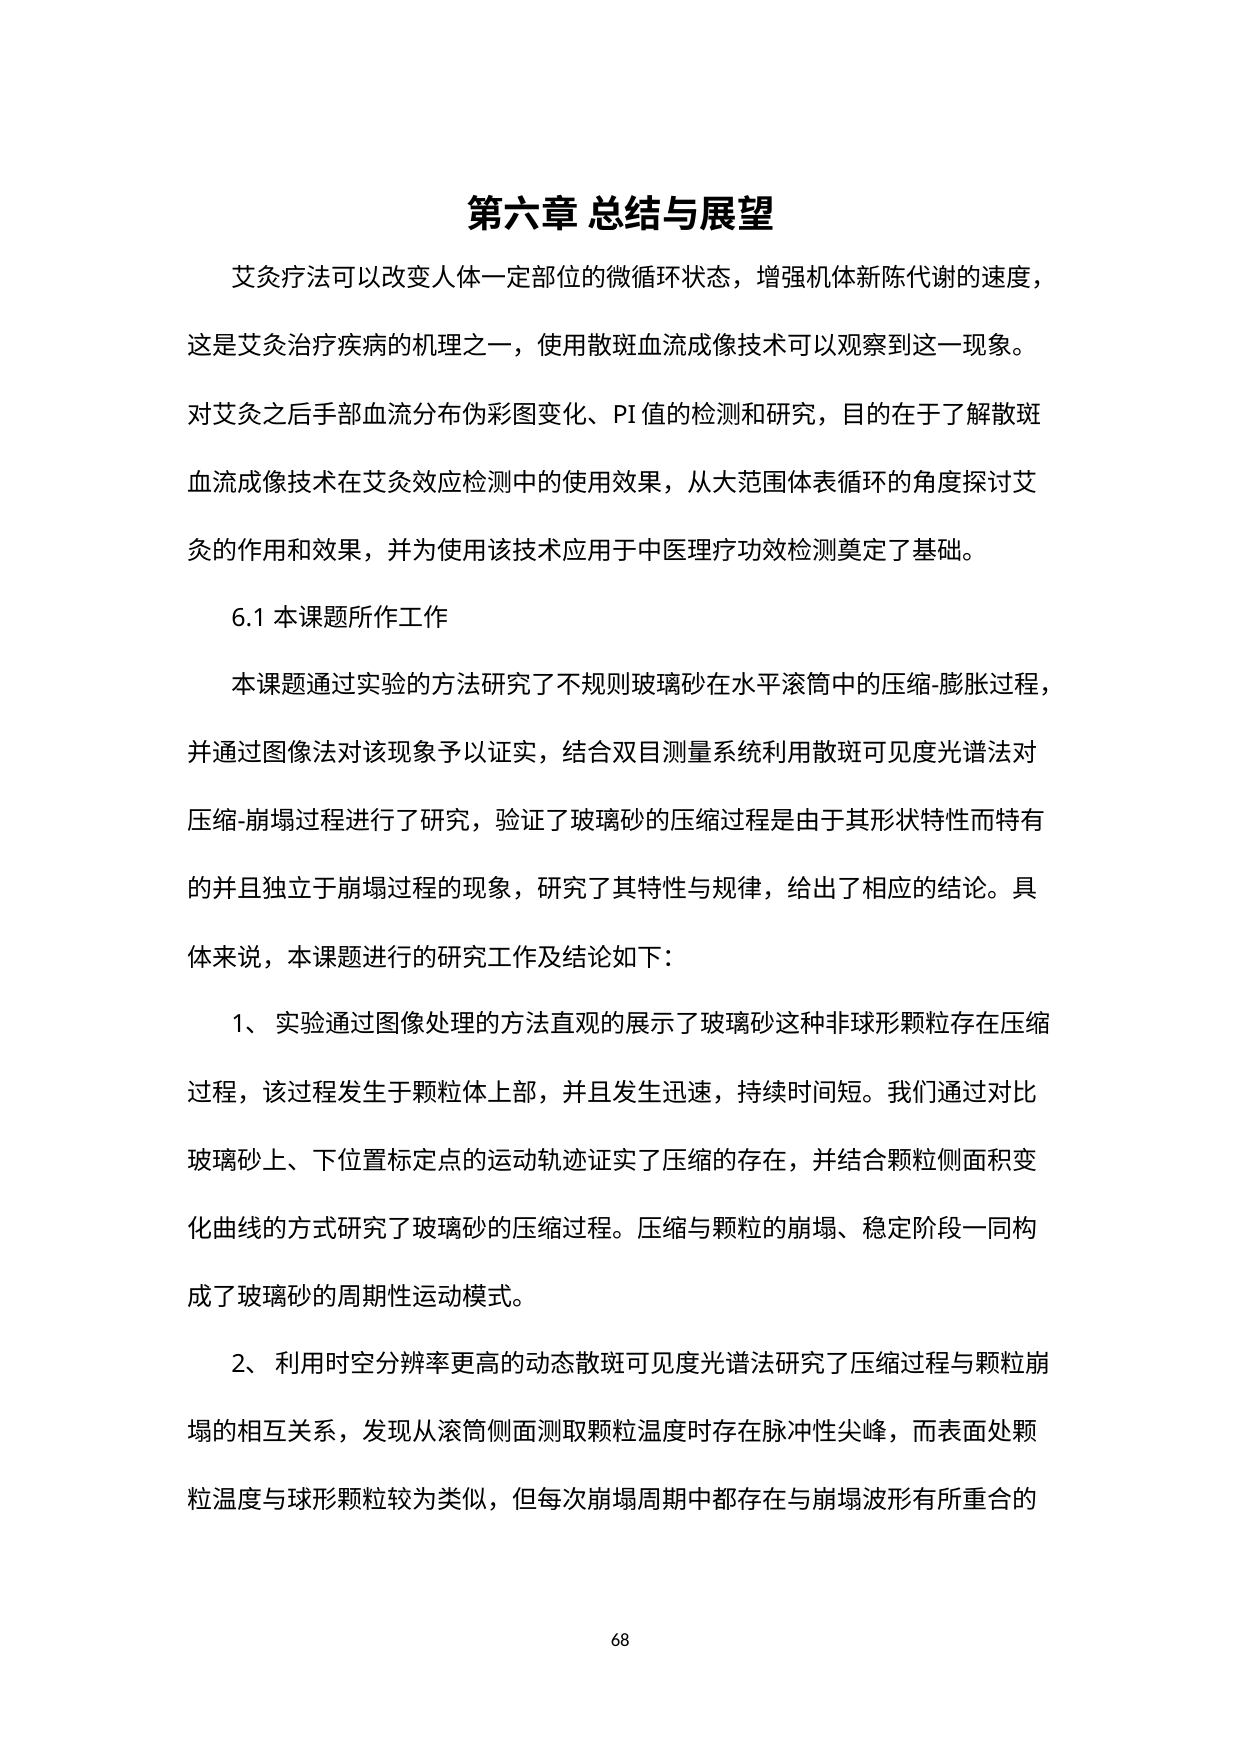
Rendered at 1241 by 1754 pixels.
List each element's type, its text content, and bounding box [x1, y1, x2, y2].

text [187, 1329, 1053, 1531]
text 1、 实验通过图像处理的方法直观的展示了玻璃砂这种非球形颗粒存在压缩过程，该过程发生于颗粒体上部，并且发生迅速，持续时间短。我们通过对比玻璃砂上、下位置标定点的运动轨迹证实了压缩的存在，并结合颗粒侧面积变化曲线的方式研究了玻璃砂的压缩过程。压缩与颗粒的崩塌、稳定阶段一同构成了玻璃砂的周期性运动模式。 [187, 989, 1053, 1327]
text 第六章 总结与展望 [187, 178, 1053, 243]
text 艾灸疗法可以改变人体一定部位的微循环状态，增强机体新陈代谢的速度，这是艾灸治疗疾病的机理之一，使用散斑血流成像技术可以观察到这一现象。对艾灸之后手部血流分布伪彩图变化、PI值的检测和研究，目的在于了解散斑血流成像技术在艾灸效应检测中的使用效果，从大范围体表循环的角度探讨艾灸的作用和效果，并为使用该技术应用于中医理疗功效检测奠定了基础。 [187, 243, 1053, 581]
text 本课题通过实验的方法研究了不规则玻璃砂在水平滚筒中的压缩-膨胀过程，并通过图像法对该现象予以证实，结合双目测量系统利用散斑可见度光谱法对压缩-崩塌过程进行了研究，验证了玻璃砂的压缩过程是由于其形状特性而特有的并且独立于崩塌过程的现象，研究了其特性与规律，给出了相应的结论。具体来说，本课题进行的研究工作及结论如下： [187, 650, 1053, 988]
text 6.1 本课题所作工作 [187, 583, 1053, 648]
